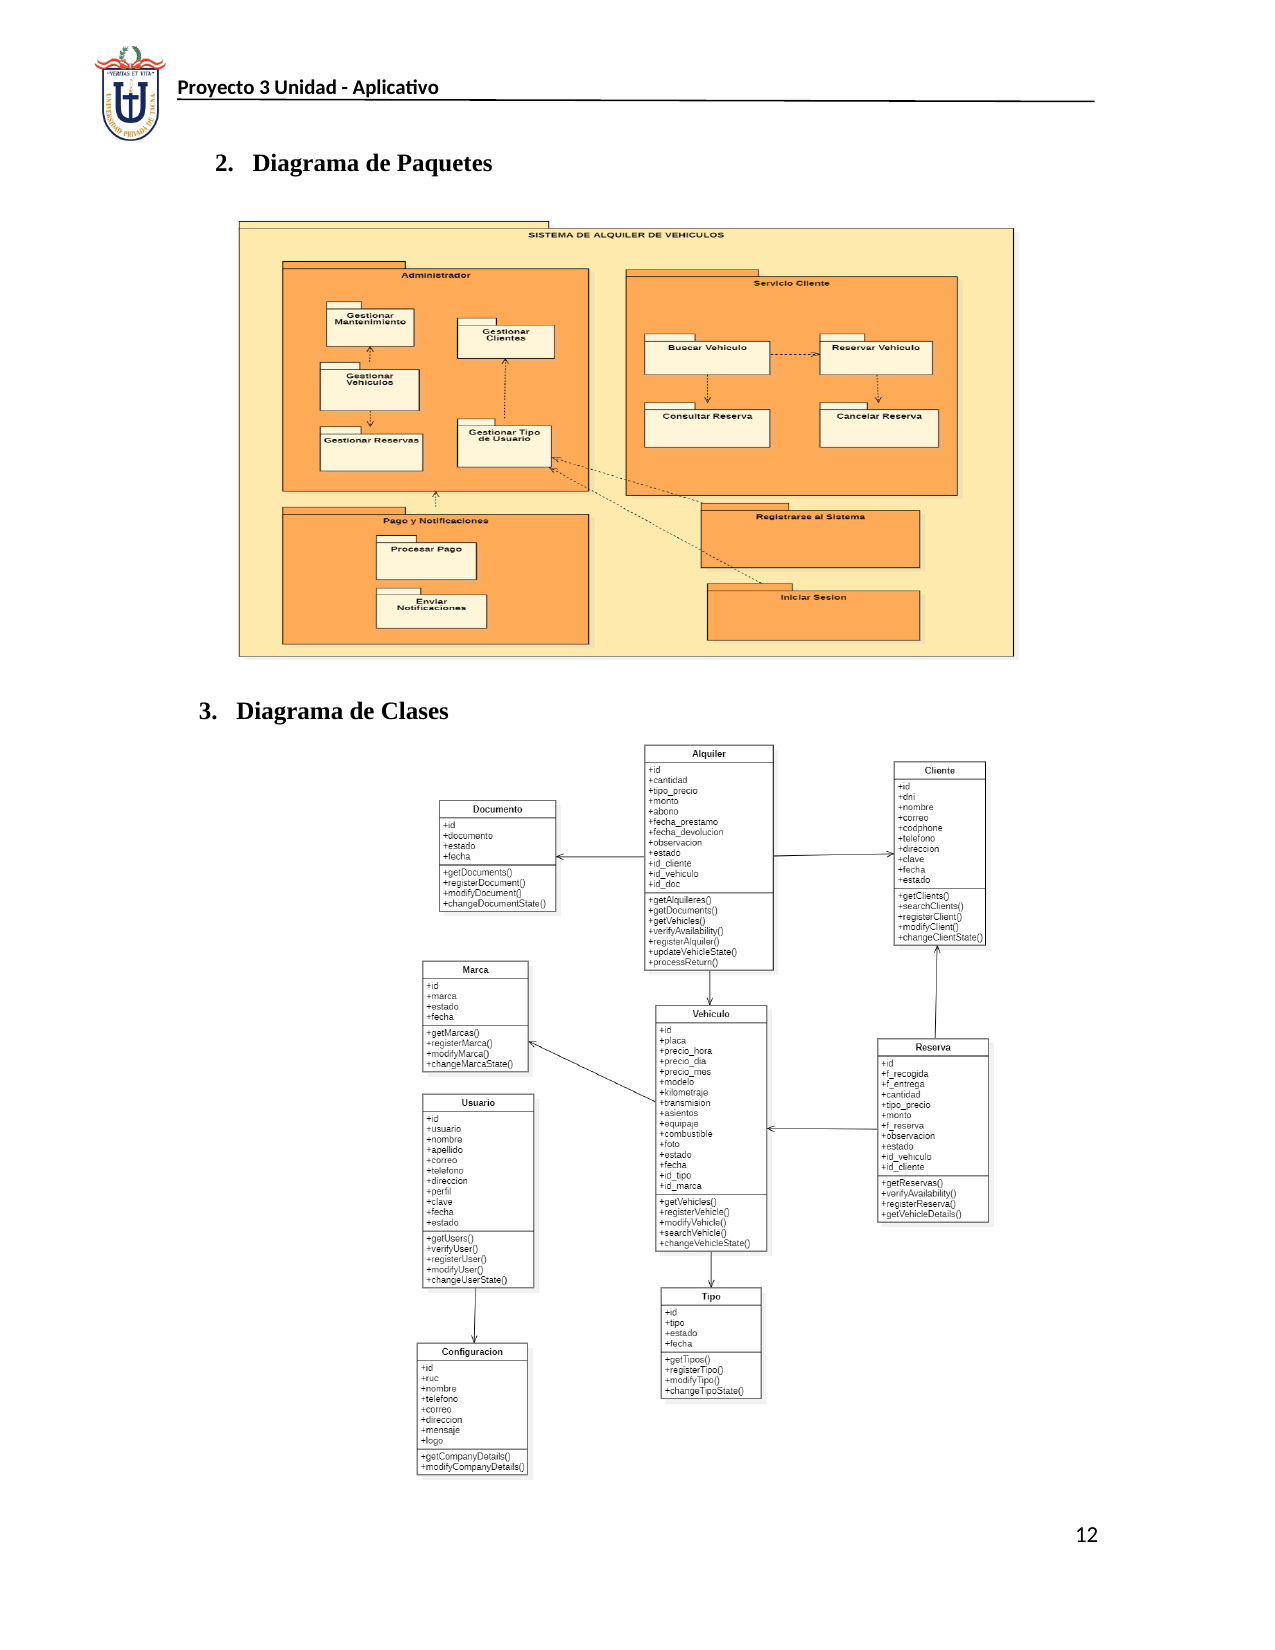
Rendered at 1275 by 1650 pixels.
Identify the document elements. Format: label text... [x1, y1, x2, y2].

subtitle Diagrama de Clases [199, 696, 1098, 725]
subtitle Diagrama de Paquetes [215, 148, 1098, 176]
picture [94, 45, 166, 141]
picture [410, 738, 1016, 1502]
picture [231, 216, 1044, 676]
